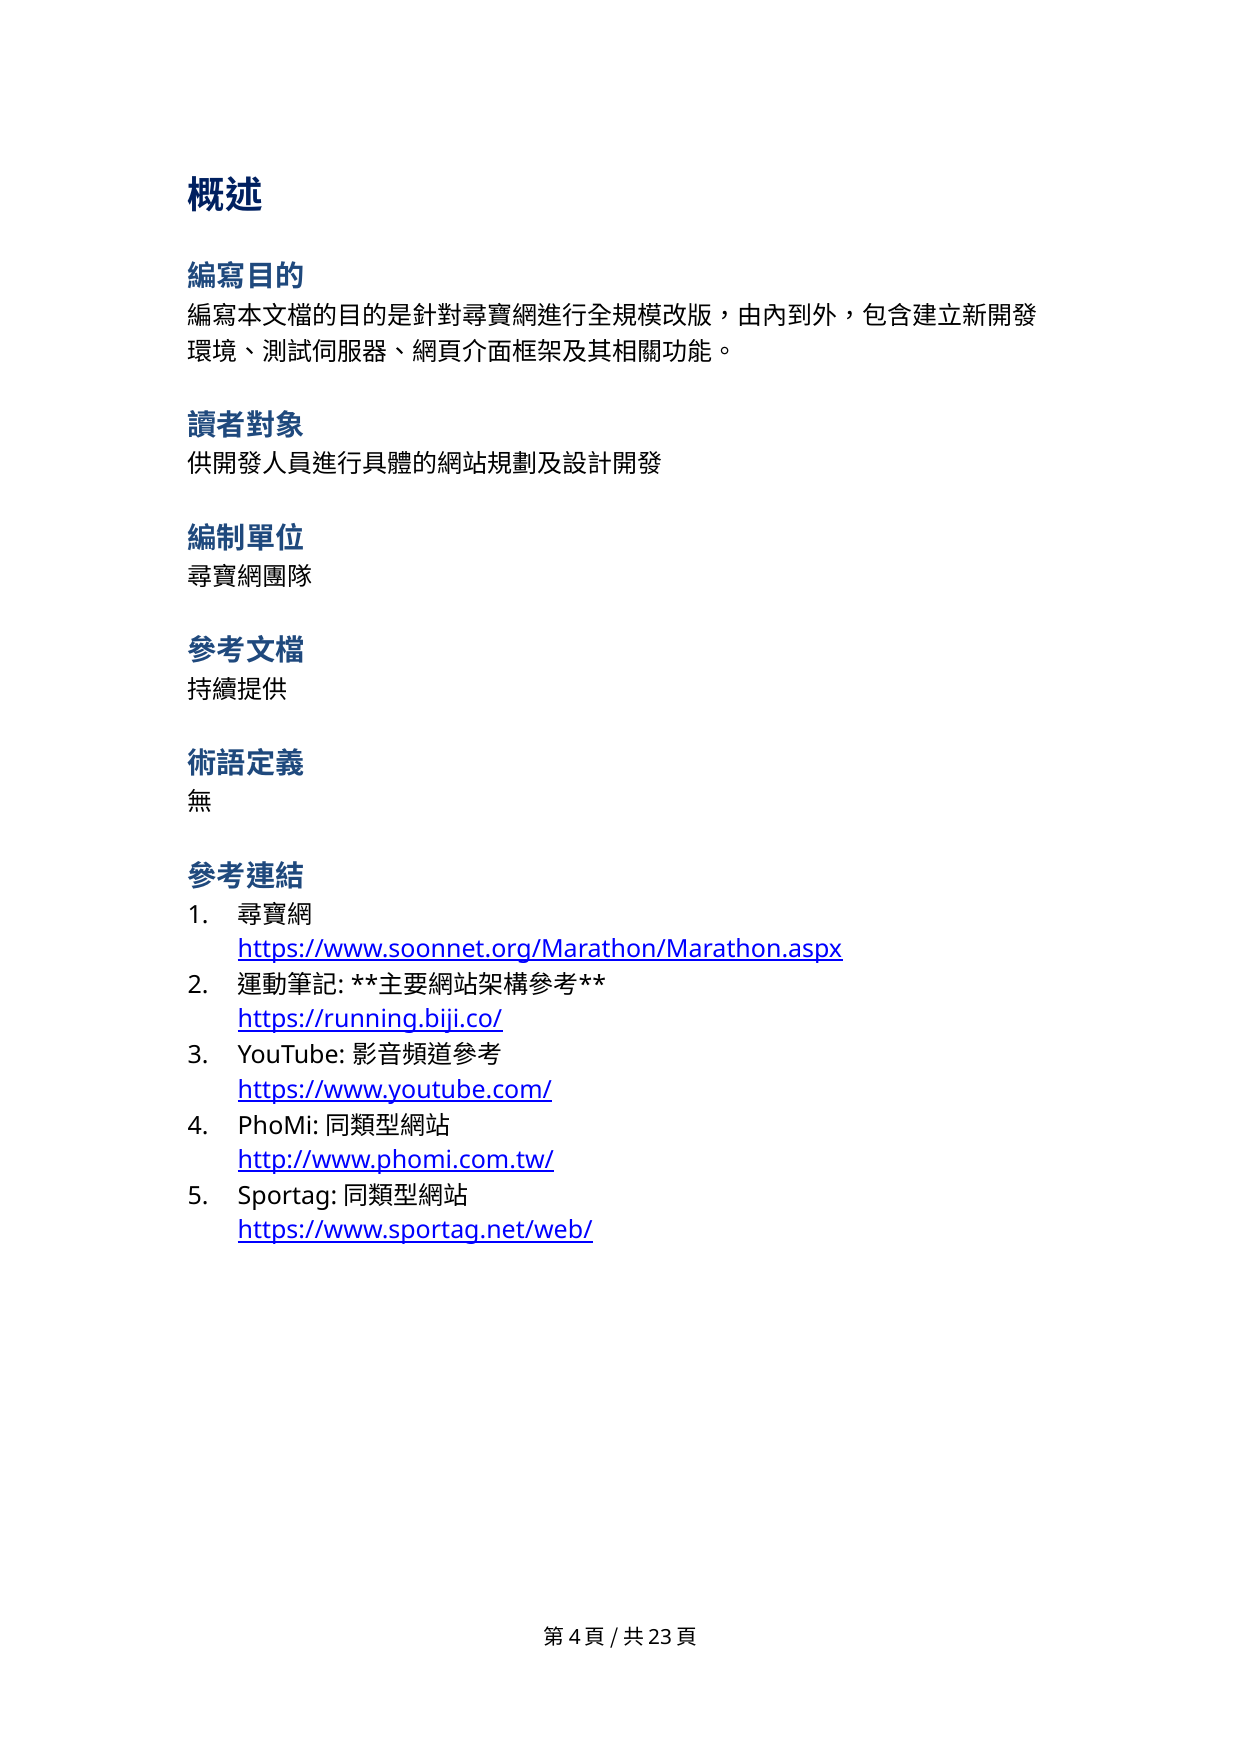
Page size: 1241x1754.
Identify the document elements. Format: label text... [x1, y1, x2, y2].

subtitle 概述 [187, 164, 1053, 219]
subtitle 讀者對象 [187, 402, 1053, 444]
list PhoMi: 同類型網站 http://www.phomi.com.tw/ [187, 1105, 1053, 1176]
text 編寫本文檔的目的是針對尋寶網進行全規模改版，由內到外，包含建立新開發環境、測試伺服器、網頁介面框架及其相關功能。 [187, 295, 1053, 368]
text 供開發人員進行具體的網站規劃及設計開發 [187, 444, 1053, 480]
list 運動筆記: **主要網站架構參考** https://running.biji.co/ [187, 965, 1053, 1035]
subtitle 編寫目的 [187, 253, 1053, 295]
list 尋寶網 https://www.soonnet.org/Marathon/Marathon.aspx [187, 894, 1053, 965]
list YouTube: 影音頻道參考 https://www.youtube.com/ [187, 1035, 1053, 1105]
subtitle 術語定義 [187, 739, 1053, 782]
subtitle 參考文檔 [187, 627, 1053, 669]
subtitle 編制單位 [187, 514, 1053, 557]
text 持續提供 [187, 669, 1053, 705]
subtitle 參考連結 [187, 852, 1053, 894]
text 無 [187, 782, 1053, 818]
text 尋寶網團隊 [187, 557, 1053, 593]
list Sportag: 同類型網站 https://www.sportag.net/web/ [187, 1176, 1053, 1246]
